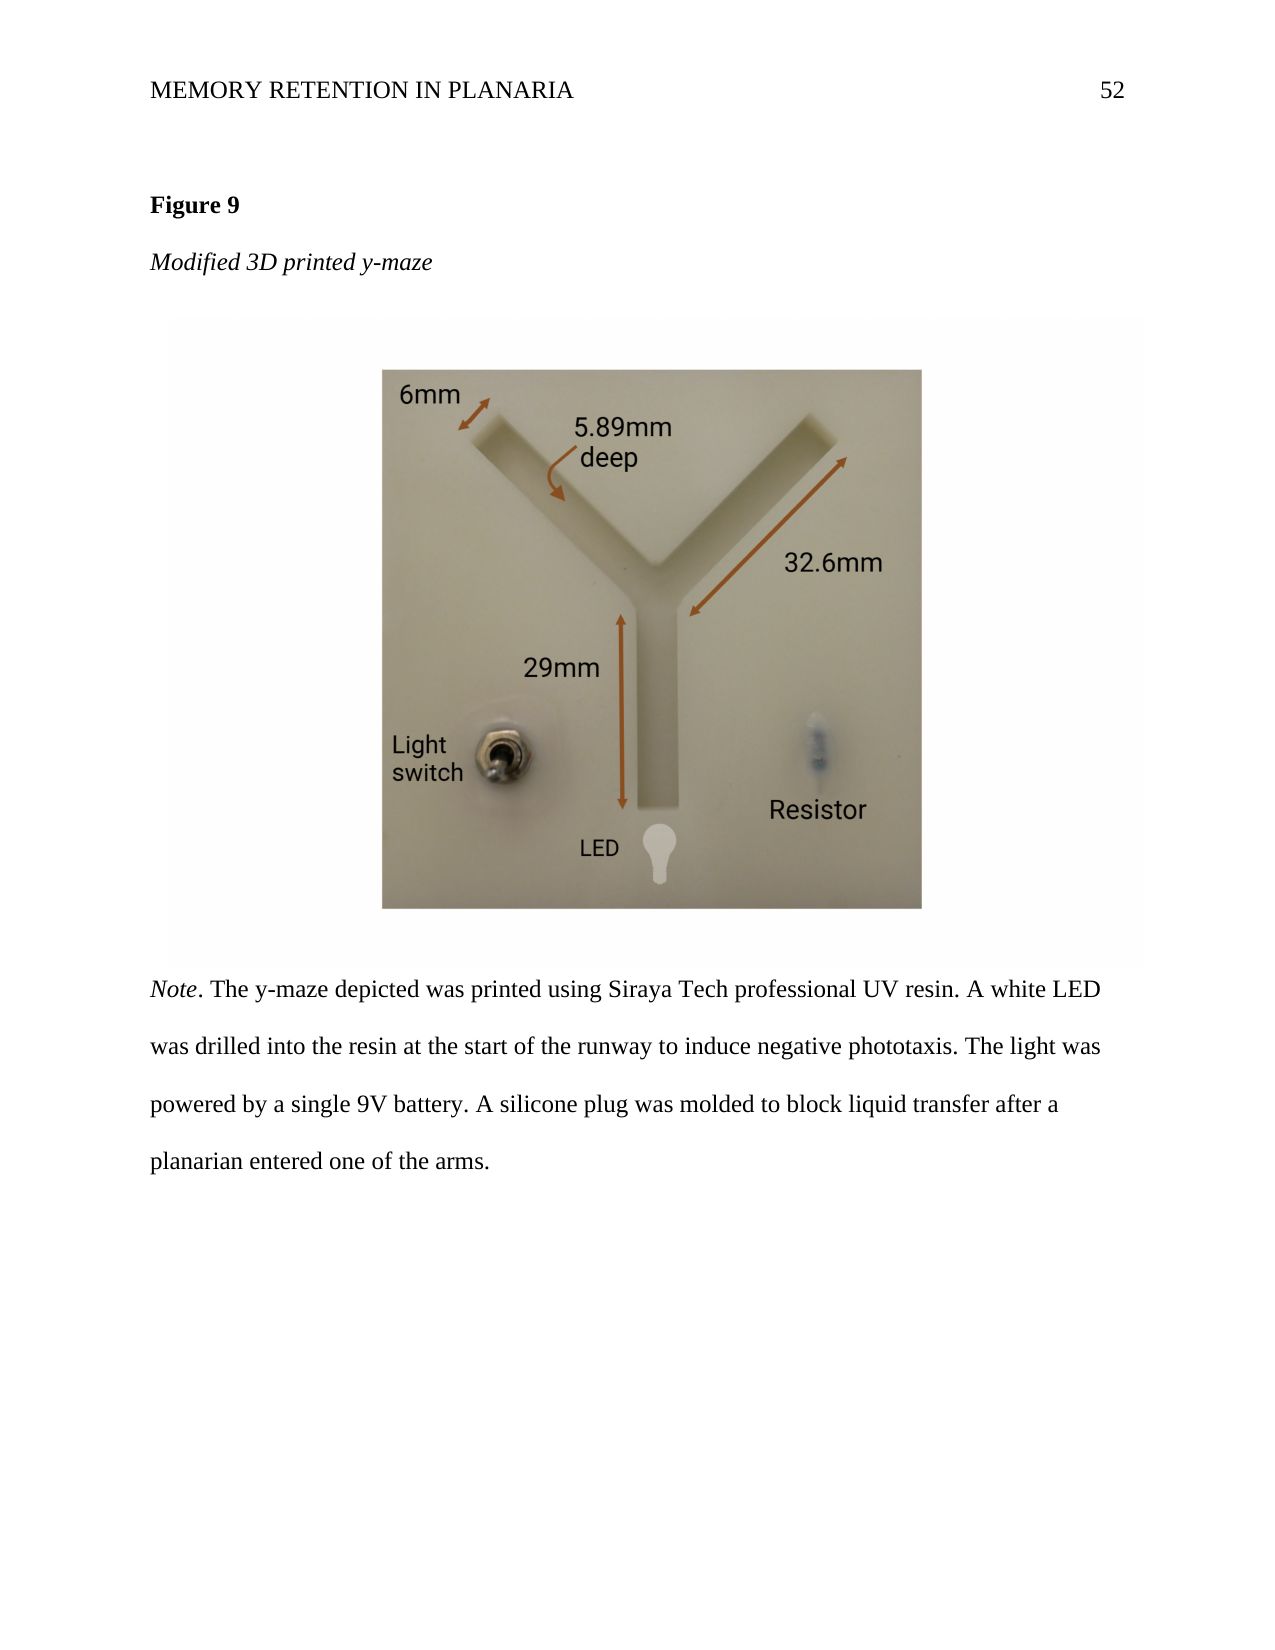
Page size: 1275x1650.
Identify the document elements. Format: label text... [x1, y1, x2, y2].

title Figure 9 [150, 190, 1125, 219]
picture [168, 317, 1144, 968]
text Note. The y-maze depicted was printed using Siraya Tech professional UV resin. A white LED was drilled into the resin at the start of the runway to induce negative phototaxis. The light was powered by a single 9V battery. A silicone plug was molded to block liquid transfer after a planarian entered one of the arms. [150, 974, 1125, 1175]
text Modified 3D printed y-maze [150, 247, 1125, 276]
